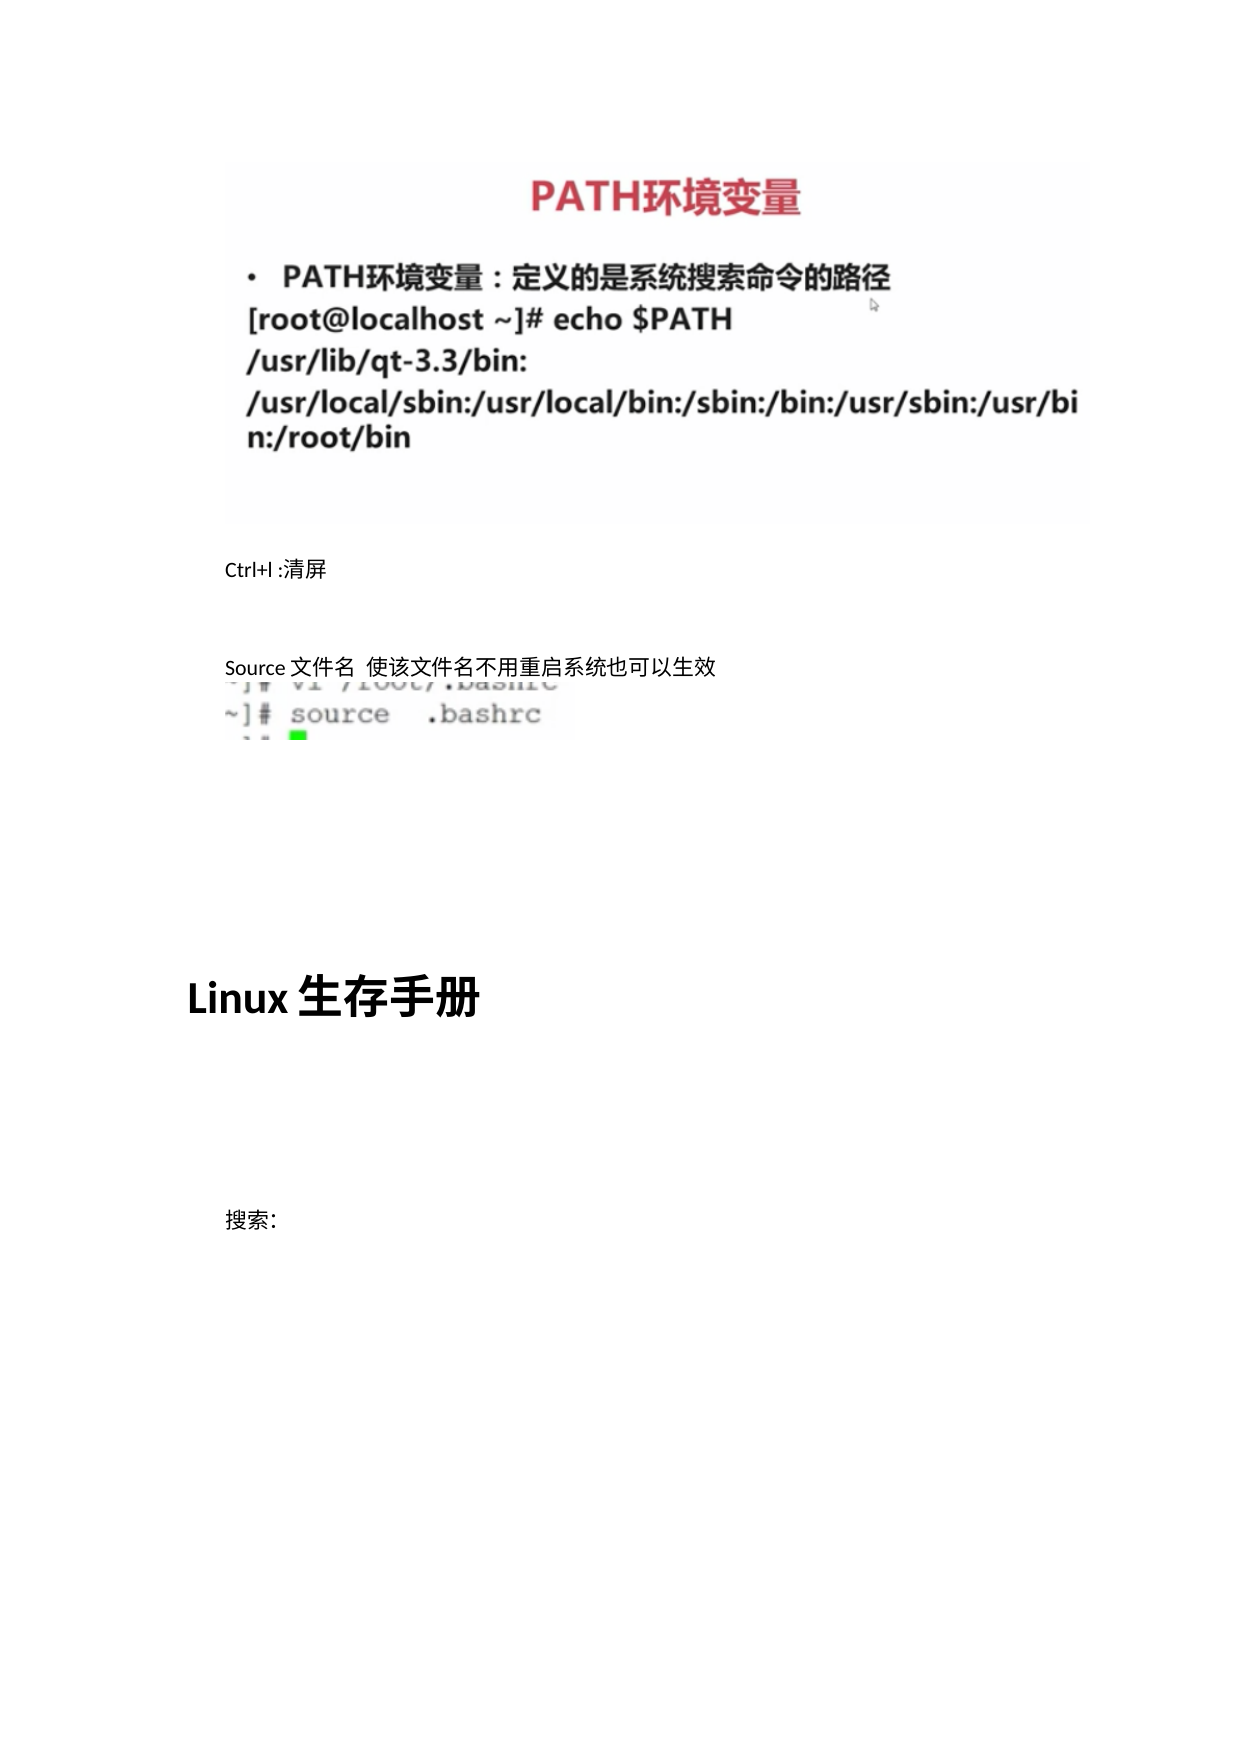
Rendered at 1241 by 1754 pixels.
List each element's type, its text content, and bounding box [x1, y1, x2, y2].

subtitle Linux生存手册 [187, 945, 1053, 1042]
picture [225, 682, 575, 740]
list 搜索： [225, 1203, 1053, 1235]
list Source 文件名 使该文件名不用重启系统也可以生效 [225, 649, 1053, 682]
list Ctrl+l :清屏 [225, 552, 1053, 584]
picture [225, 162, 1091, 524]
